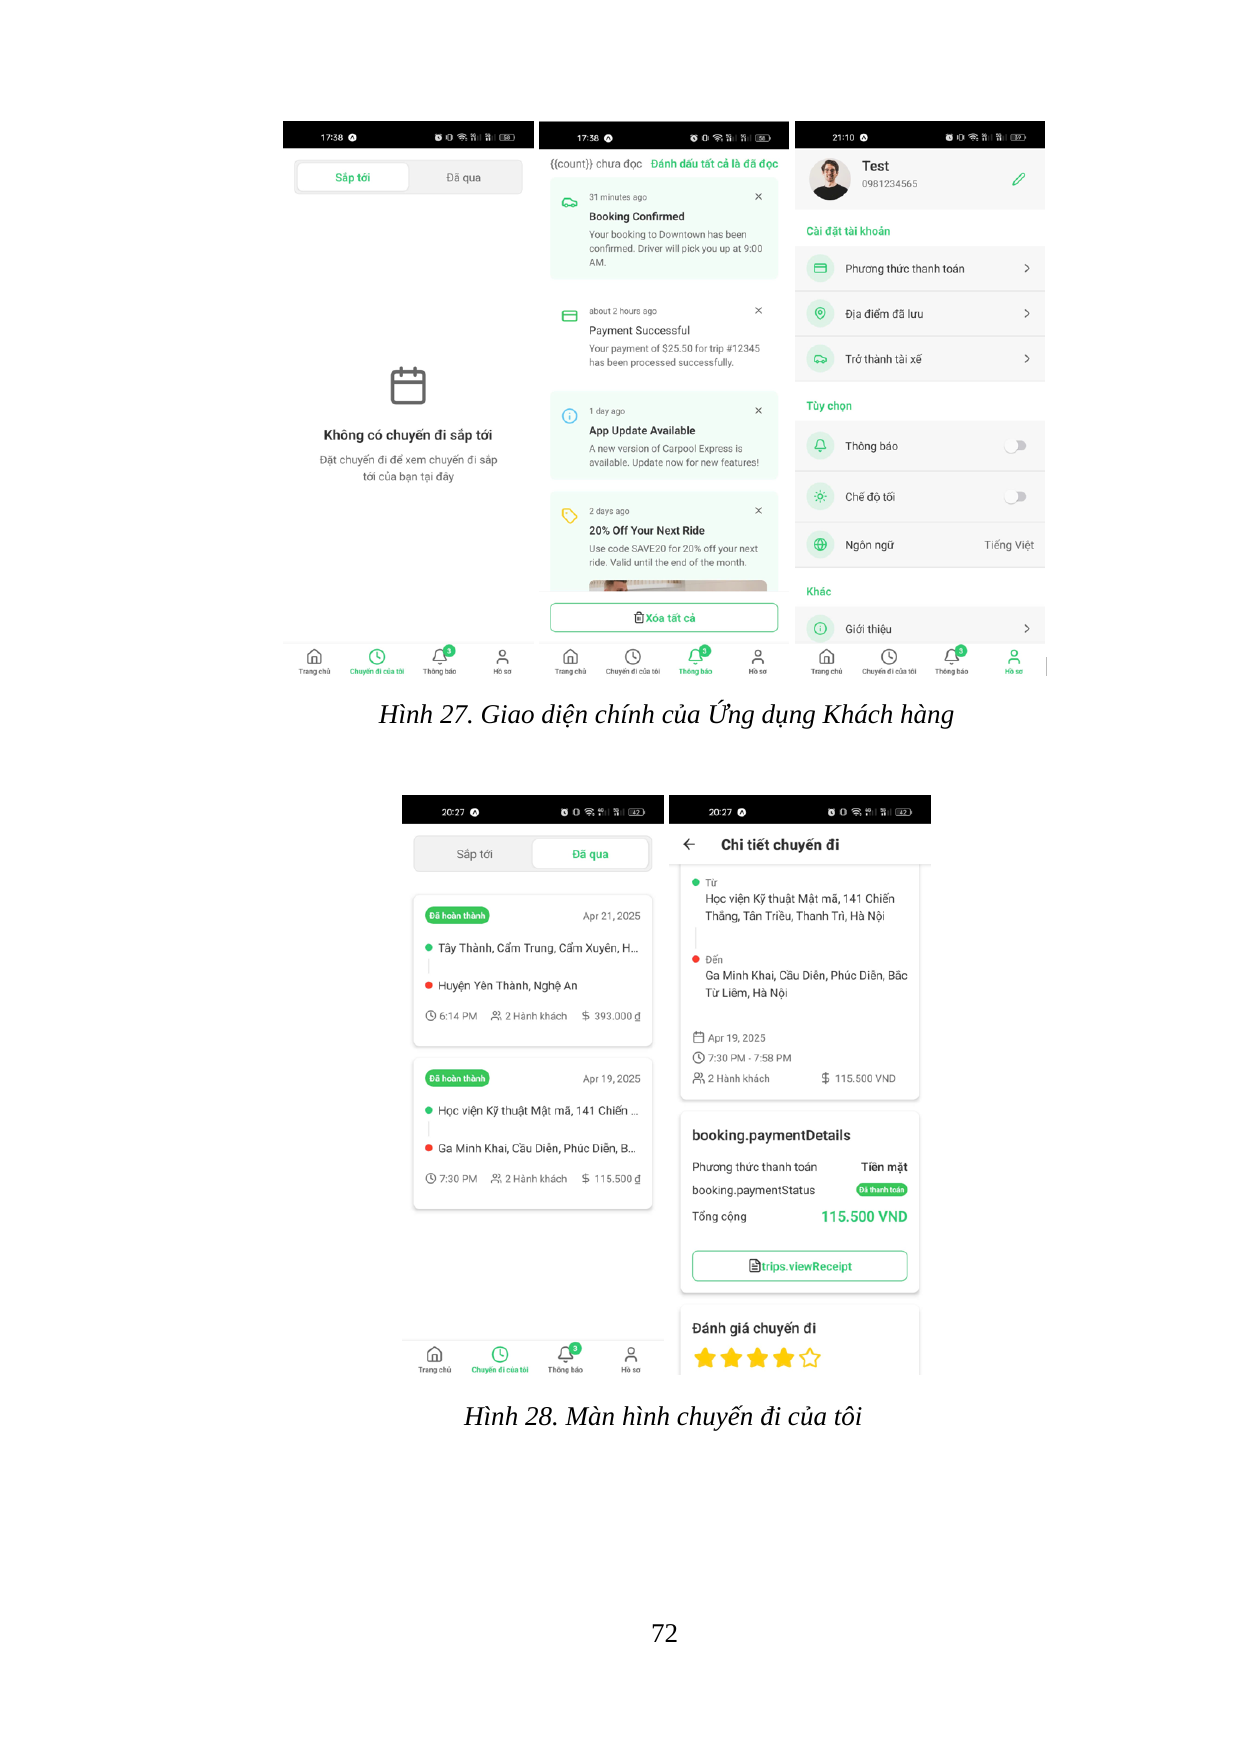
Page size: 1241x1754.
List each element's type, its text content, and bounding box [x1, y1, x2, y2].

picture [281, 118, 1048, 683]
text Hình 28. Màn hình chuyến đi của tôi [177, 1399, 1152, 1431]
text Hình 27. Giao diện chính của Ứng dụng Khách hàng [177, 698, 1152, 729]
picture [397, 791, 932, 1384]
